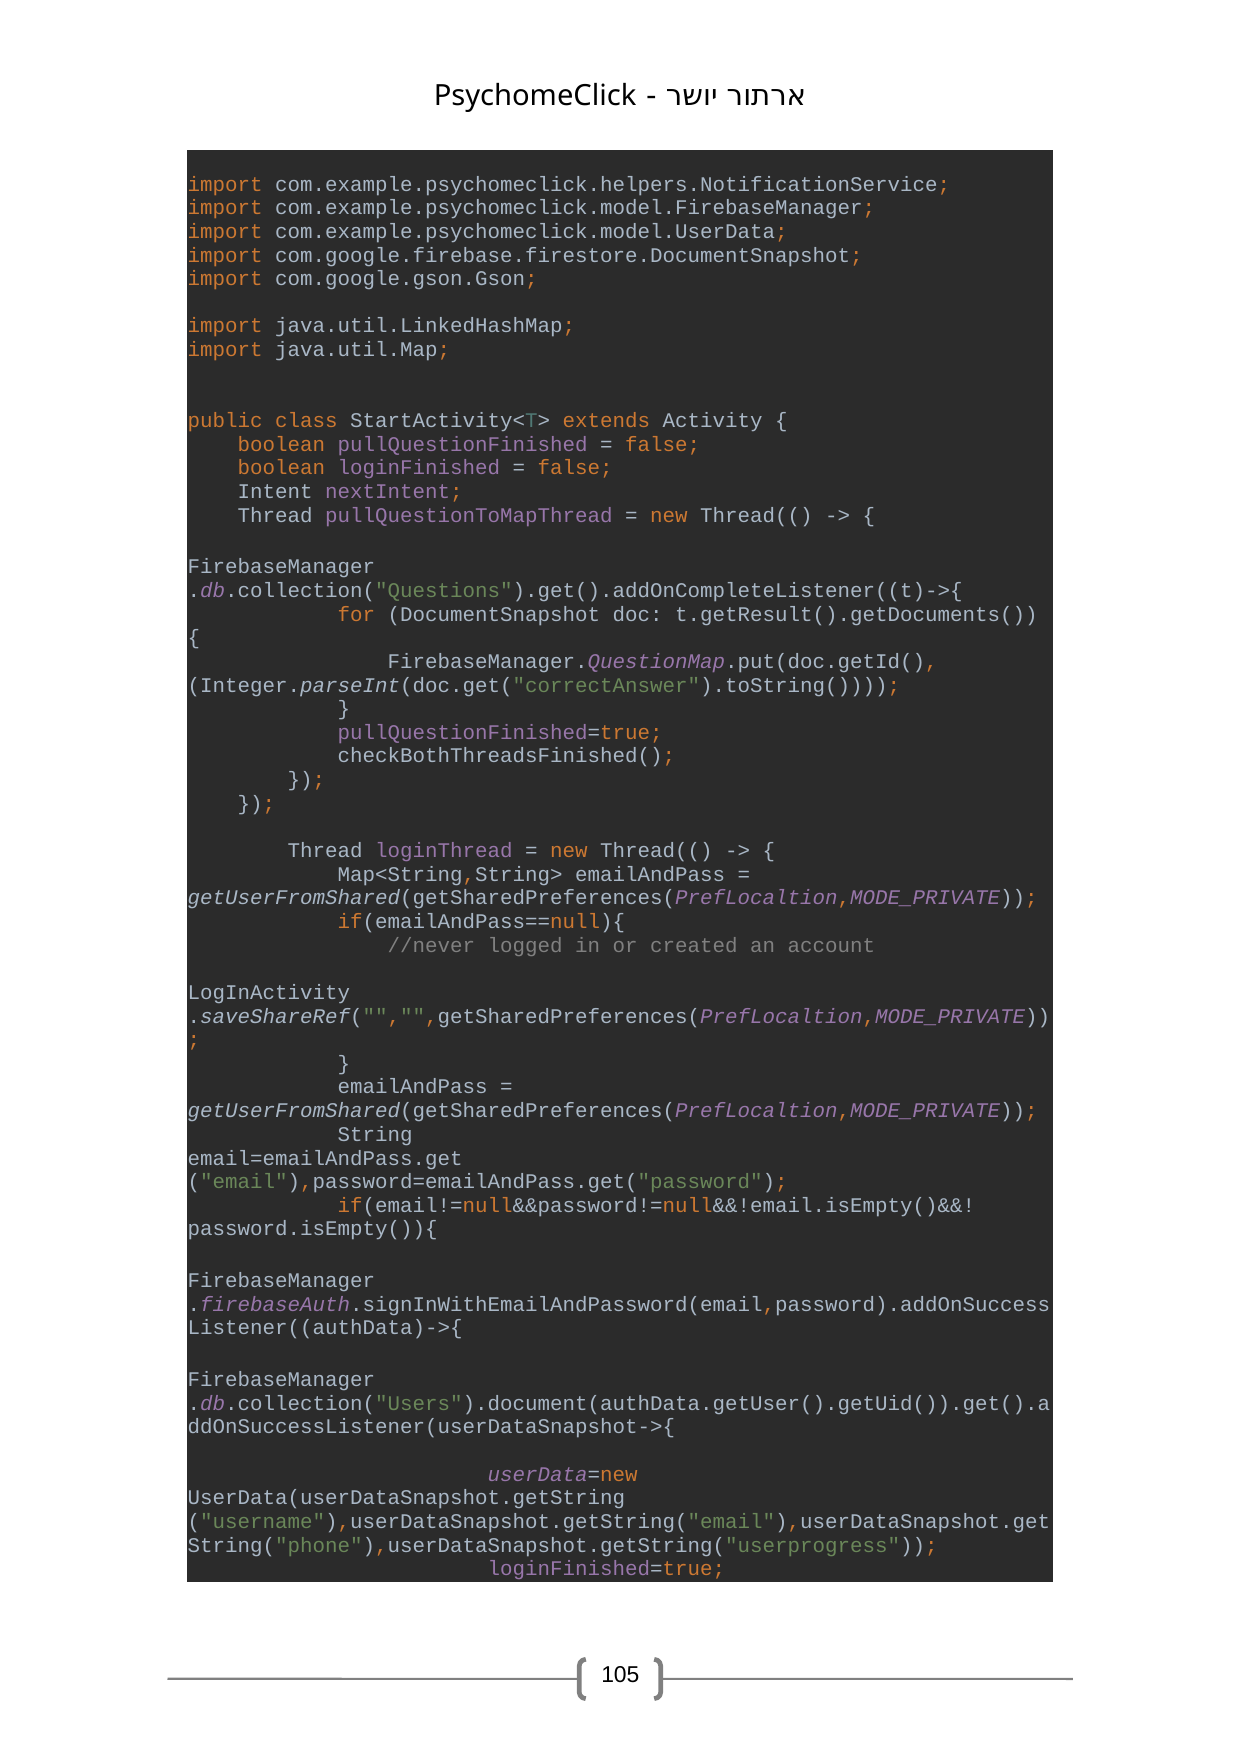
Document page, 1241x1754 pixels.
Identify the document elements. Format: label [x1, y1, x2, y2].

text [187, 150, 1053, 1582]
